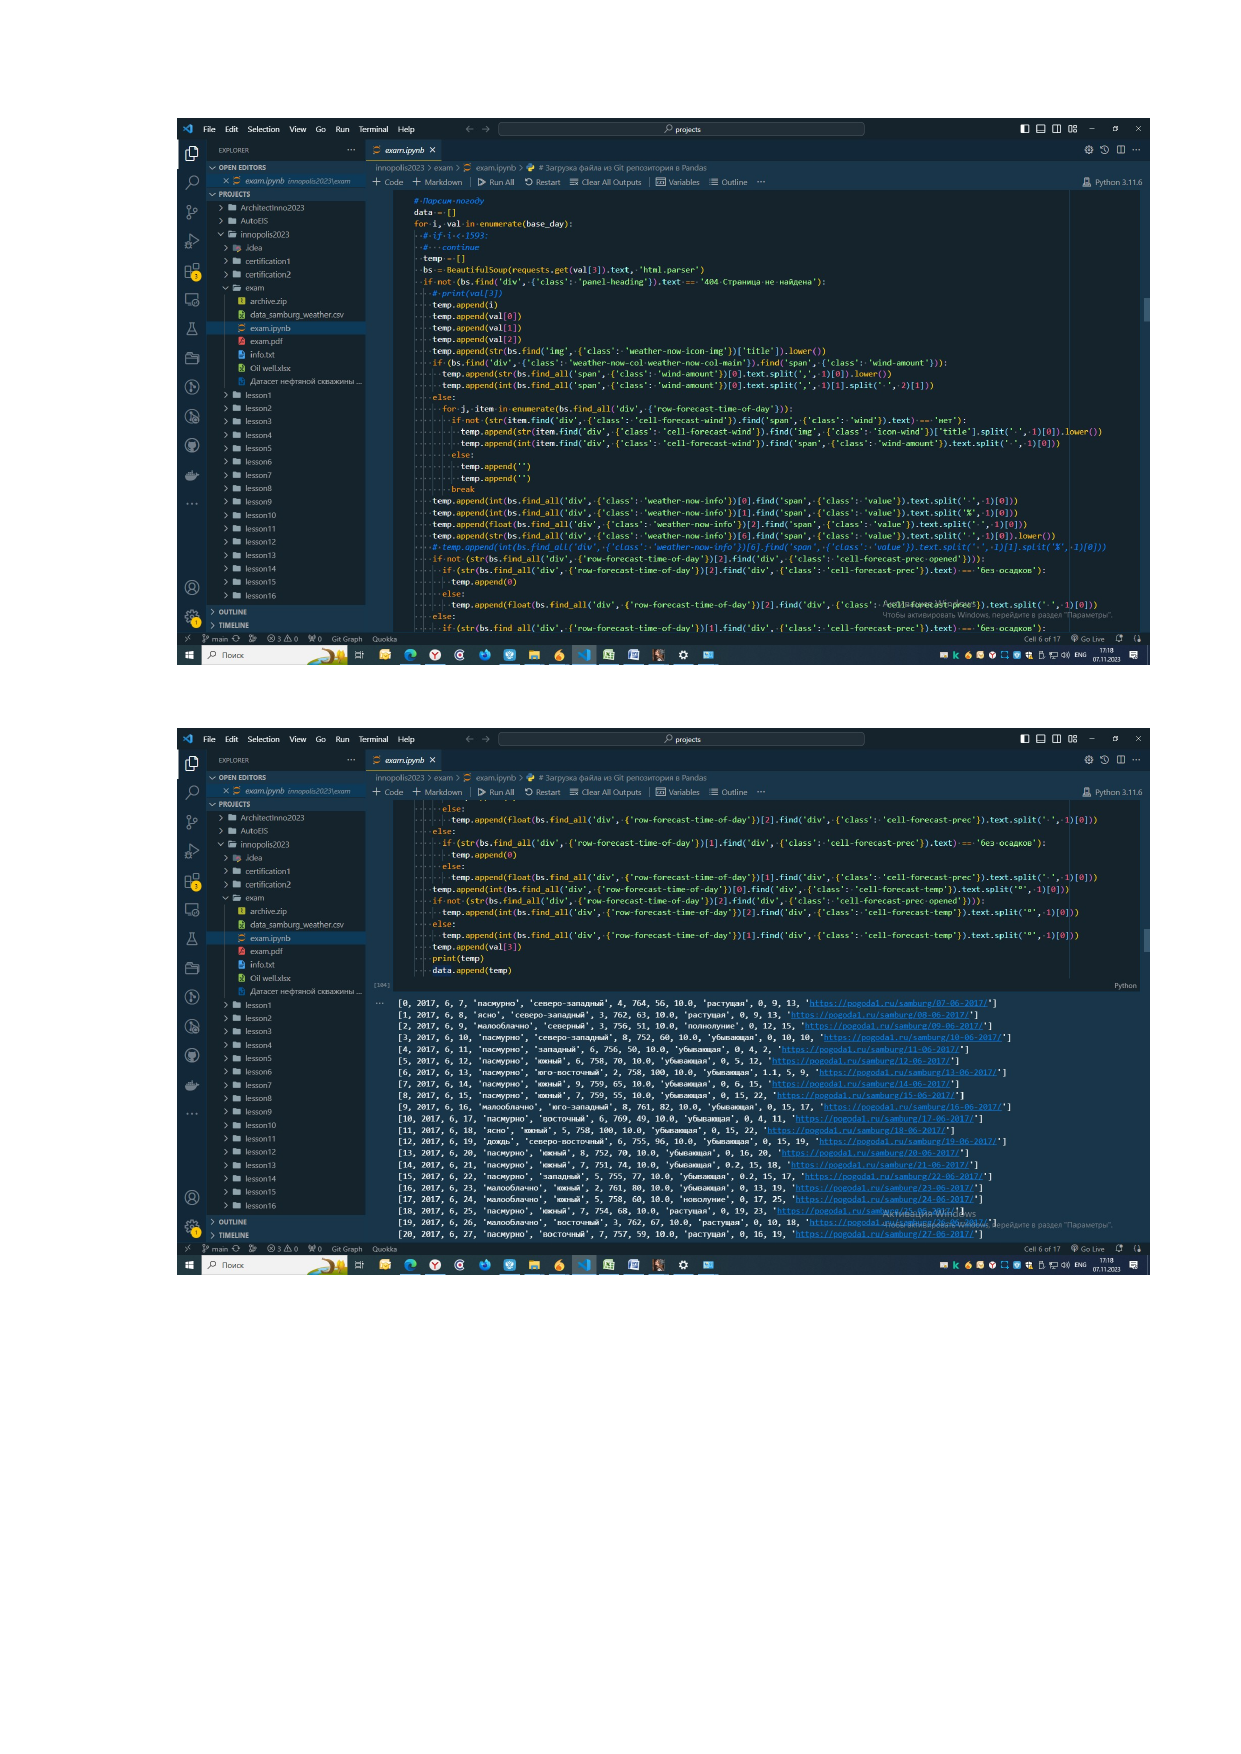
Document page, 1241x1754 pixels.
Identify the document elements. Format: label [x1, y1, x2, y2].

picture [177, 728, 1150, 1275]
picture [177, 118, 1150, 665]
